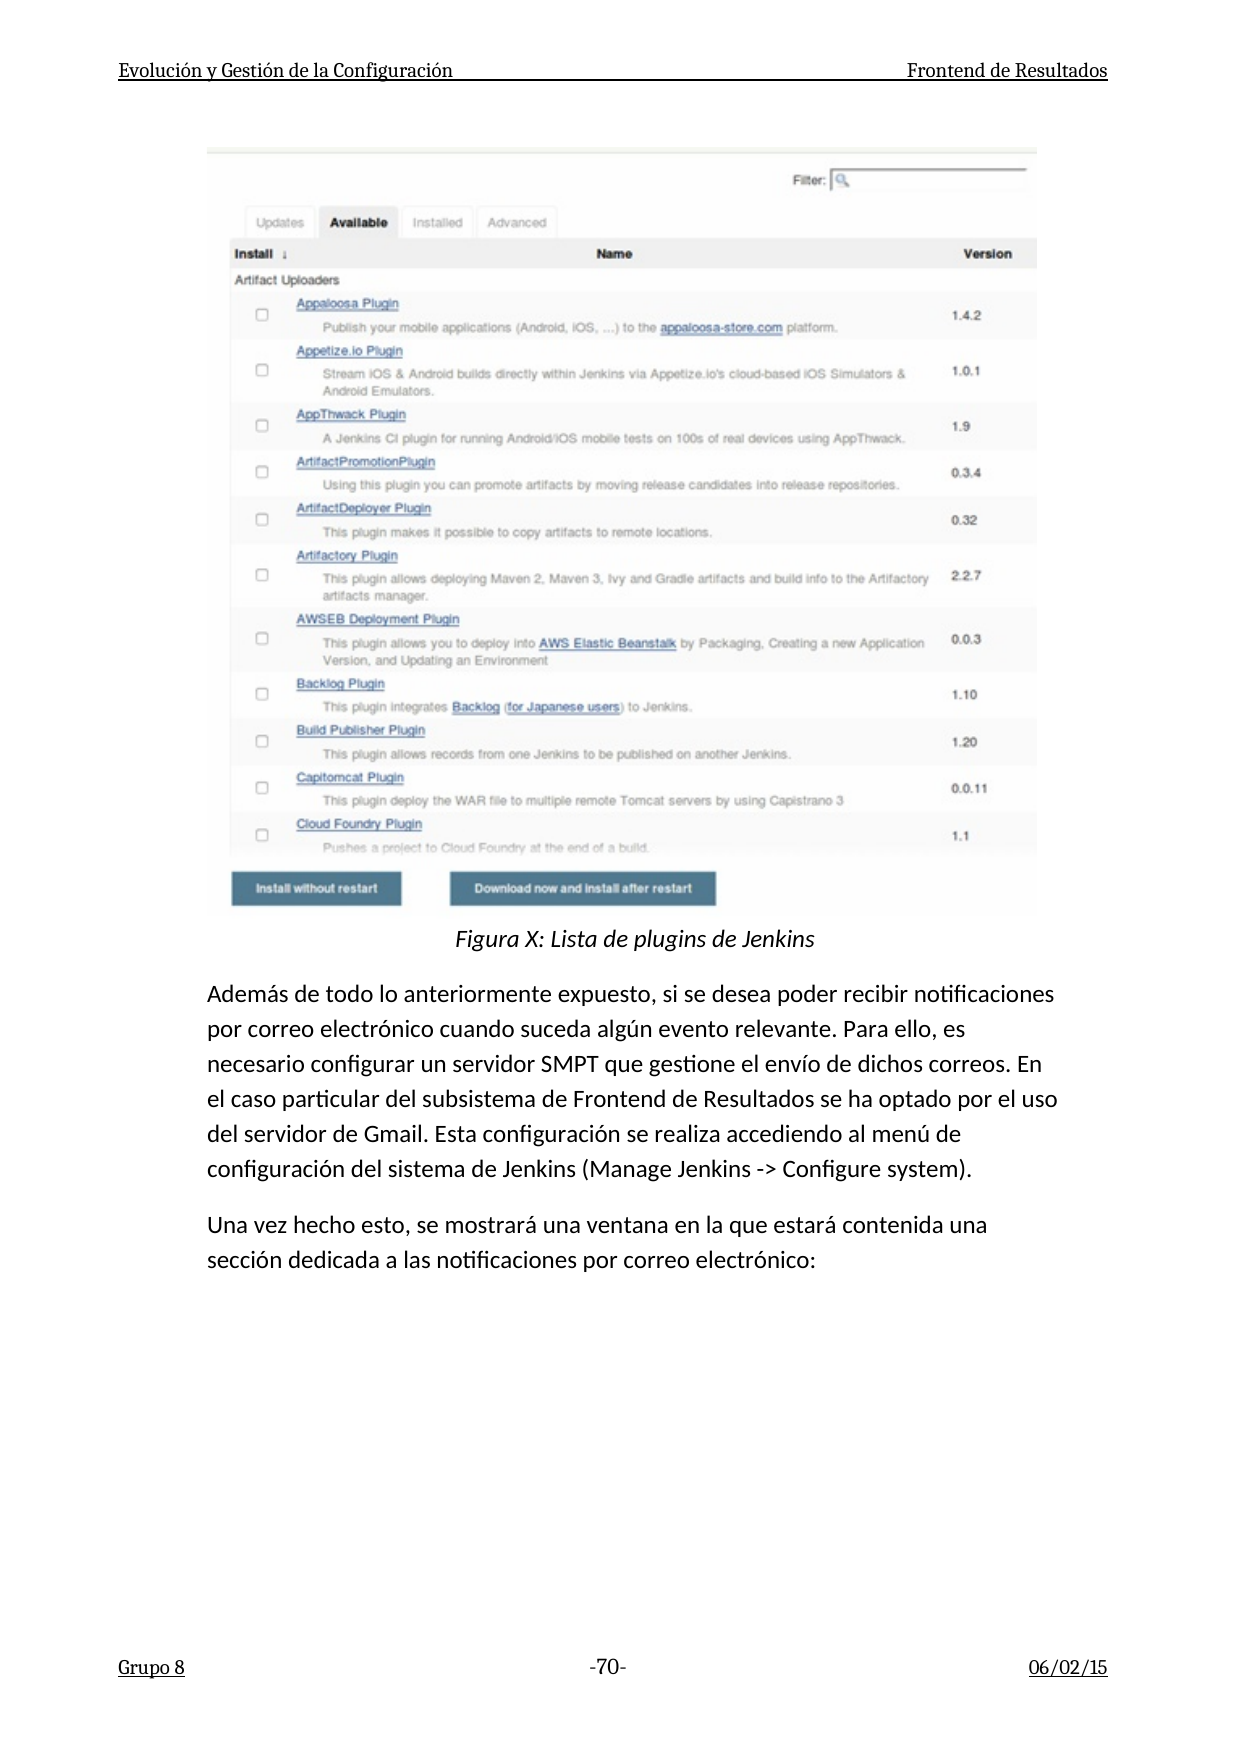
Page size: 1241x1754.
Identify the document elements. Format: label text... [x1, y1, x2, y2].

text Una vez hecho esto, se mostrará una ventana en la que estará contenida una sección dedicada a las notificaciones por correo electrónico: [207, 1209, 1063, 1275]
picture [206, 147, 1037, 919]
text Figura X: Lista de plugins de Jenkins [207, 923, 1063, 953]
text Además de todo lo anteriormente expuesto, si se desea poder recibir notificaciones por correo electrónico cuando suceda algún evento relevante. Para ello, es necesario configurar un servidor SMPT que gestione el envío de dichos correos. En el caso particular del subsistema de Frontend de Resultados se ha optado por el uso del servidor de Gmail. Esta configuración se realiza accediendo al menú de configuración del sistema de Jenkins (Manage Jenkins -> Configure system). [207, 978, 1063, 1184]
